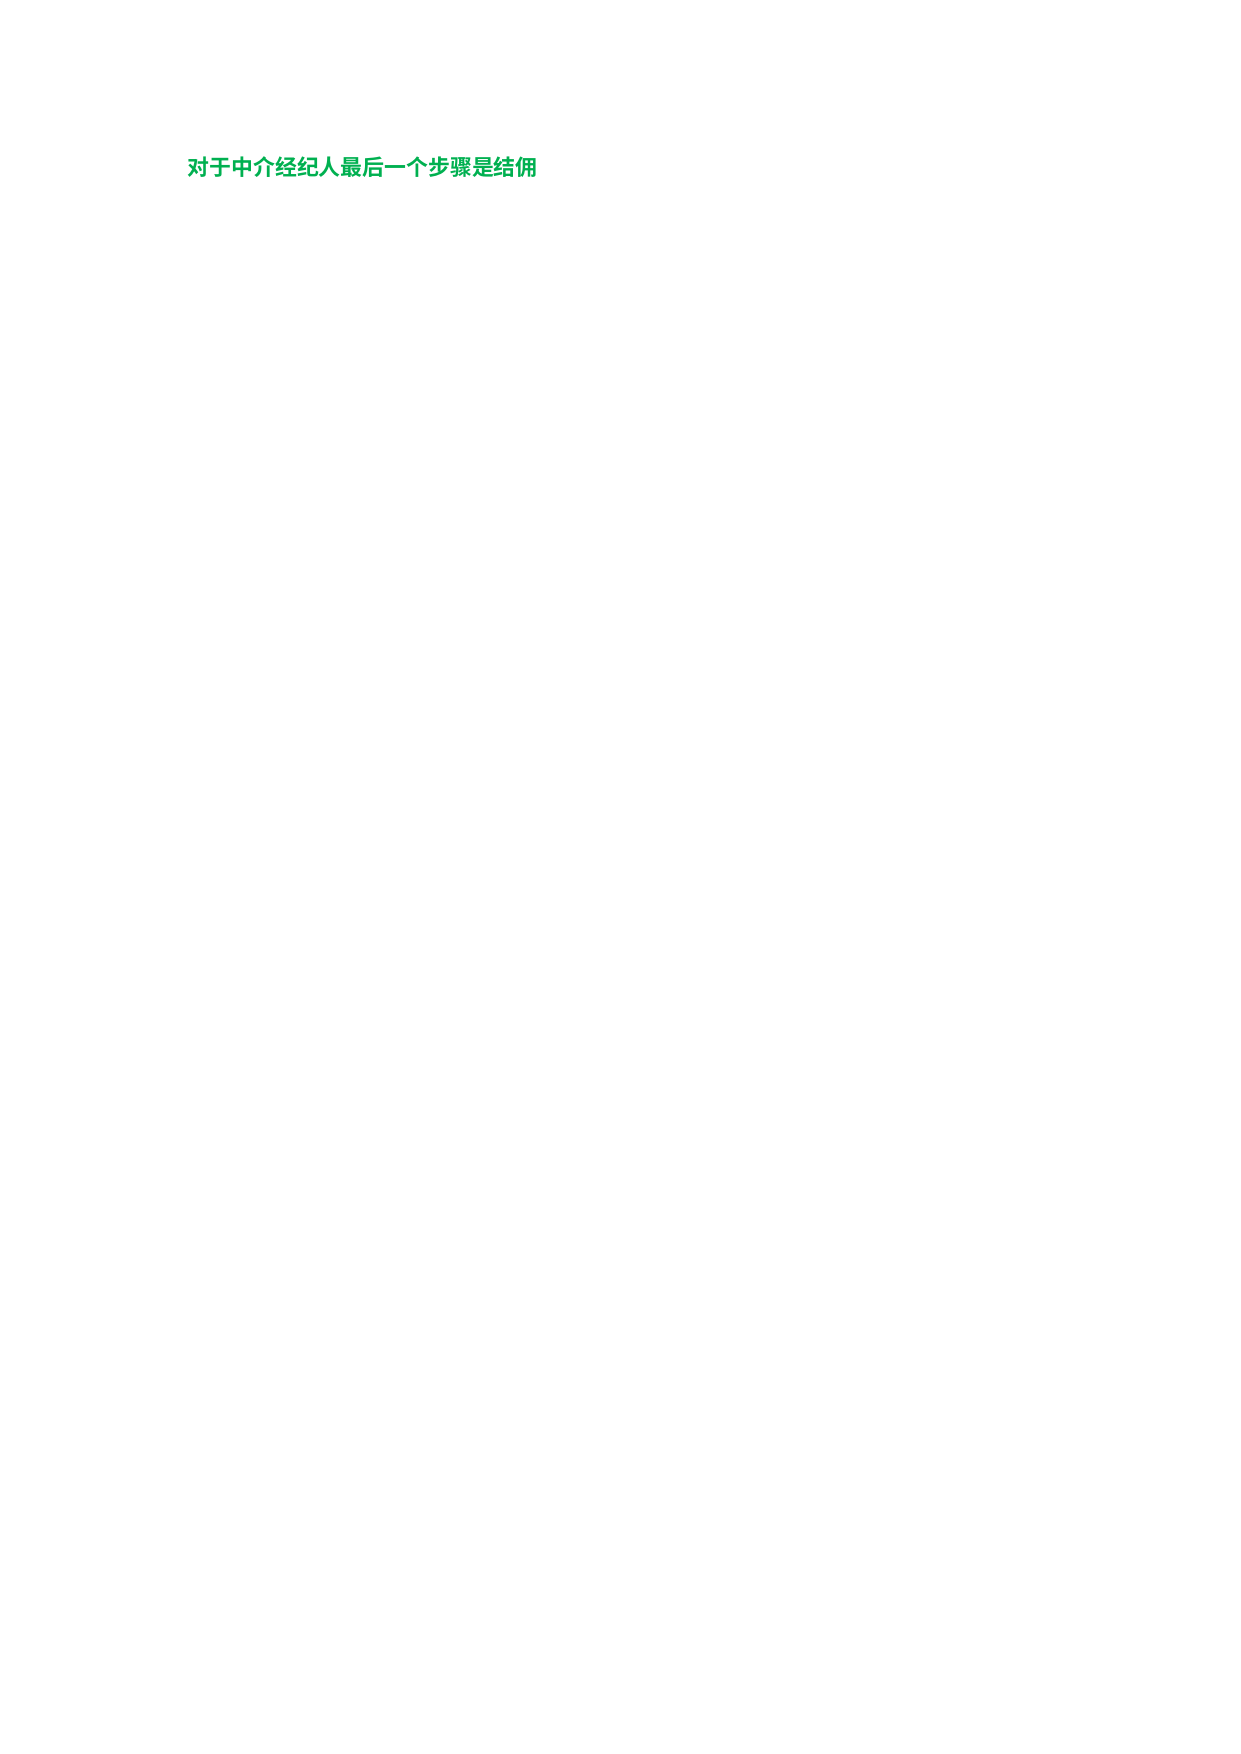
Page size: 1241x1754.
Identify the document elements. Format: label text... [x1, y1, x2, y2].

text 对于中介经纪人最后一个步骤是结佣 [187, 150, 1053, 182]
